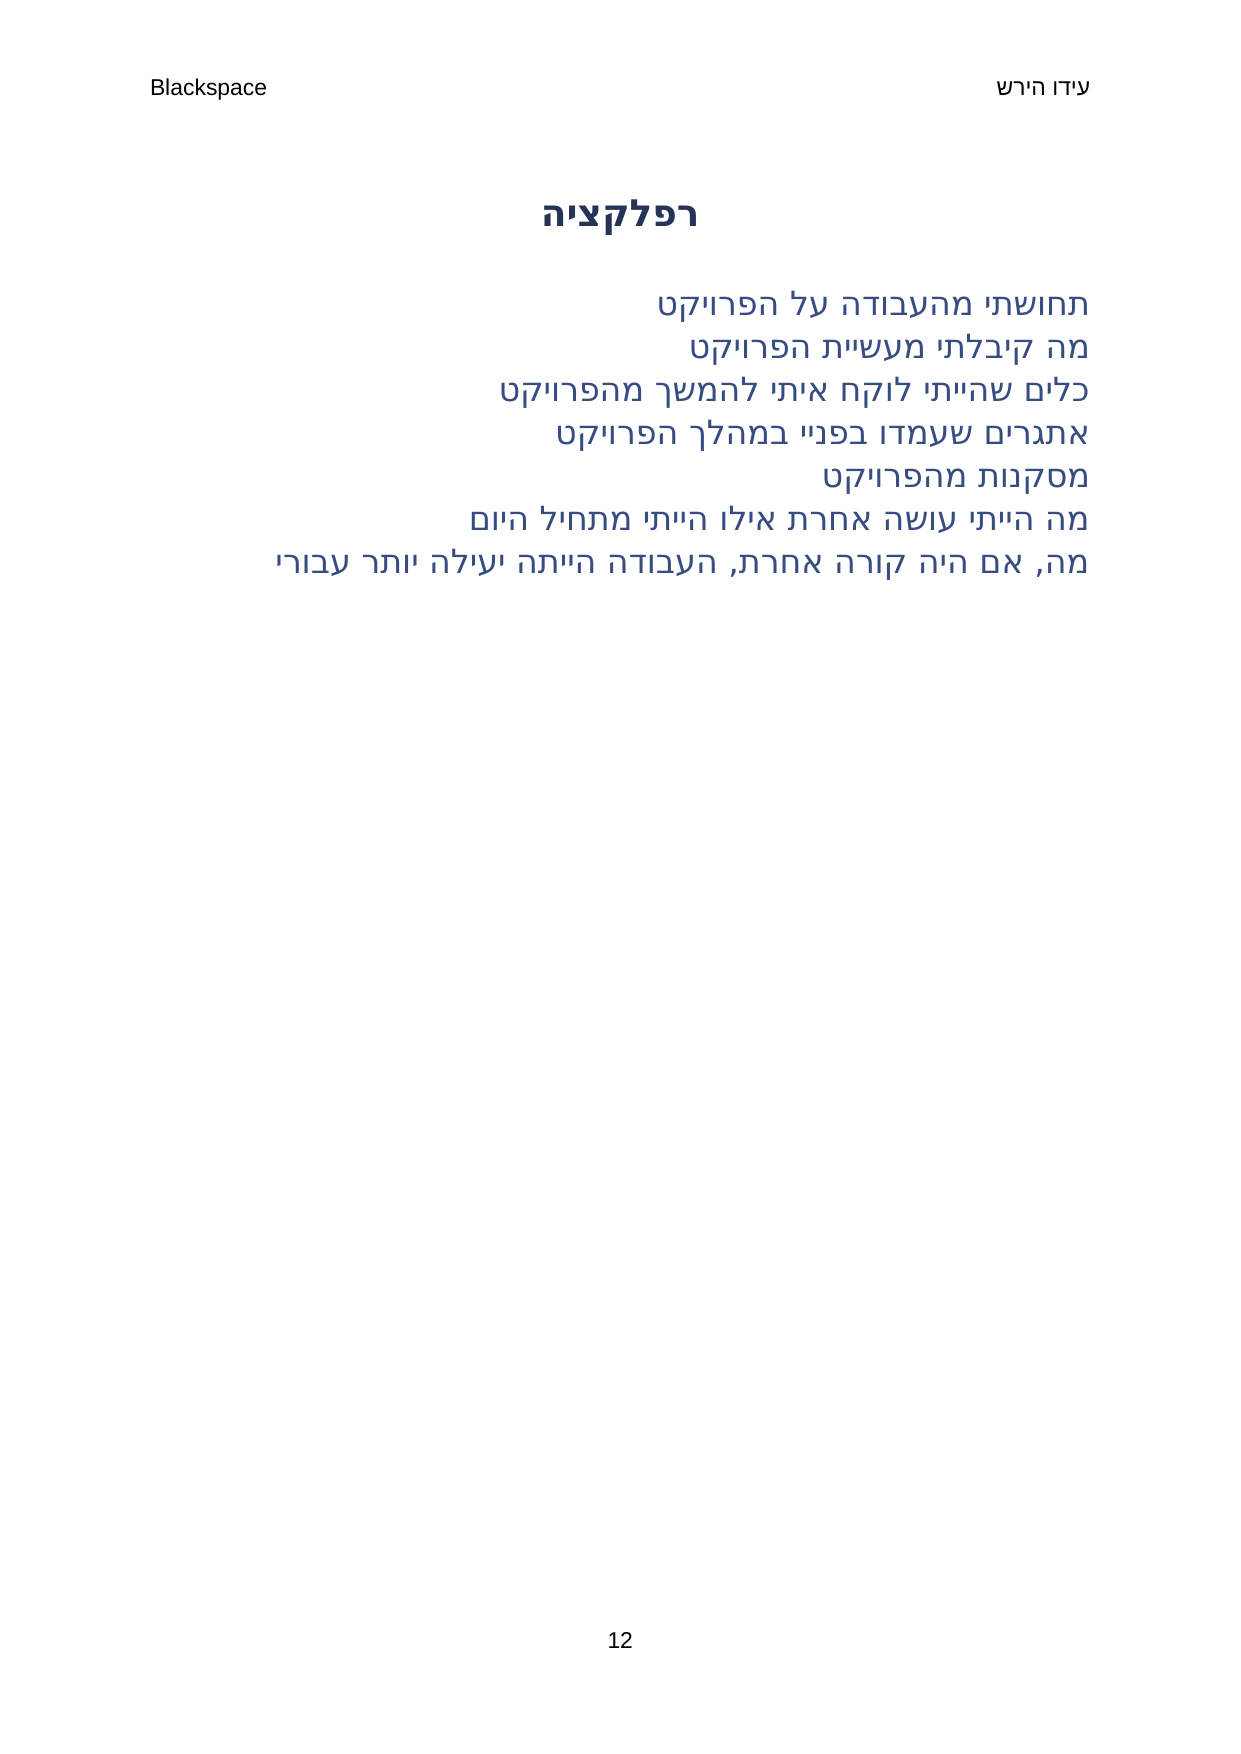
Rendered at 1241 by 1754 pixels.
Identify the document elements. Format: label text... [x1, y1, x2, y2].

subtitle מסקנות מהפרויקט [150, 457, 1090, 496]
subtitle אתגרים שעמדו בפניי במהלך הפרויקט [150, 414, 1090, 452]
subtitle מה קיבלתי מעשיית הפרויקט [150, 328, 1090, 366]
subtitle כלים שהייתי לוקח איתי להמשך מהפרויקט [150, 371, 1090, 409]
subtitle רפלקציה [150, 192, 1090, 235]
subtitle תחושתי מהעבודה על הפרויקט [150, 284, 1090, 323]
subtitle מה, אם היה קורה אחרת, העבודה הייתה יעילה יותר עבורי [150, 543, 1090, 582]
subtitle מה הייתי עושה אחרת אילו הייתי מתחיל היום [150, 500, 1090, 538]
